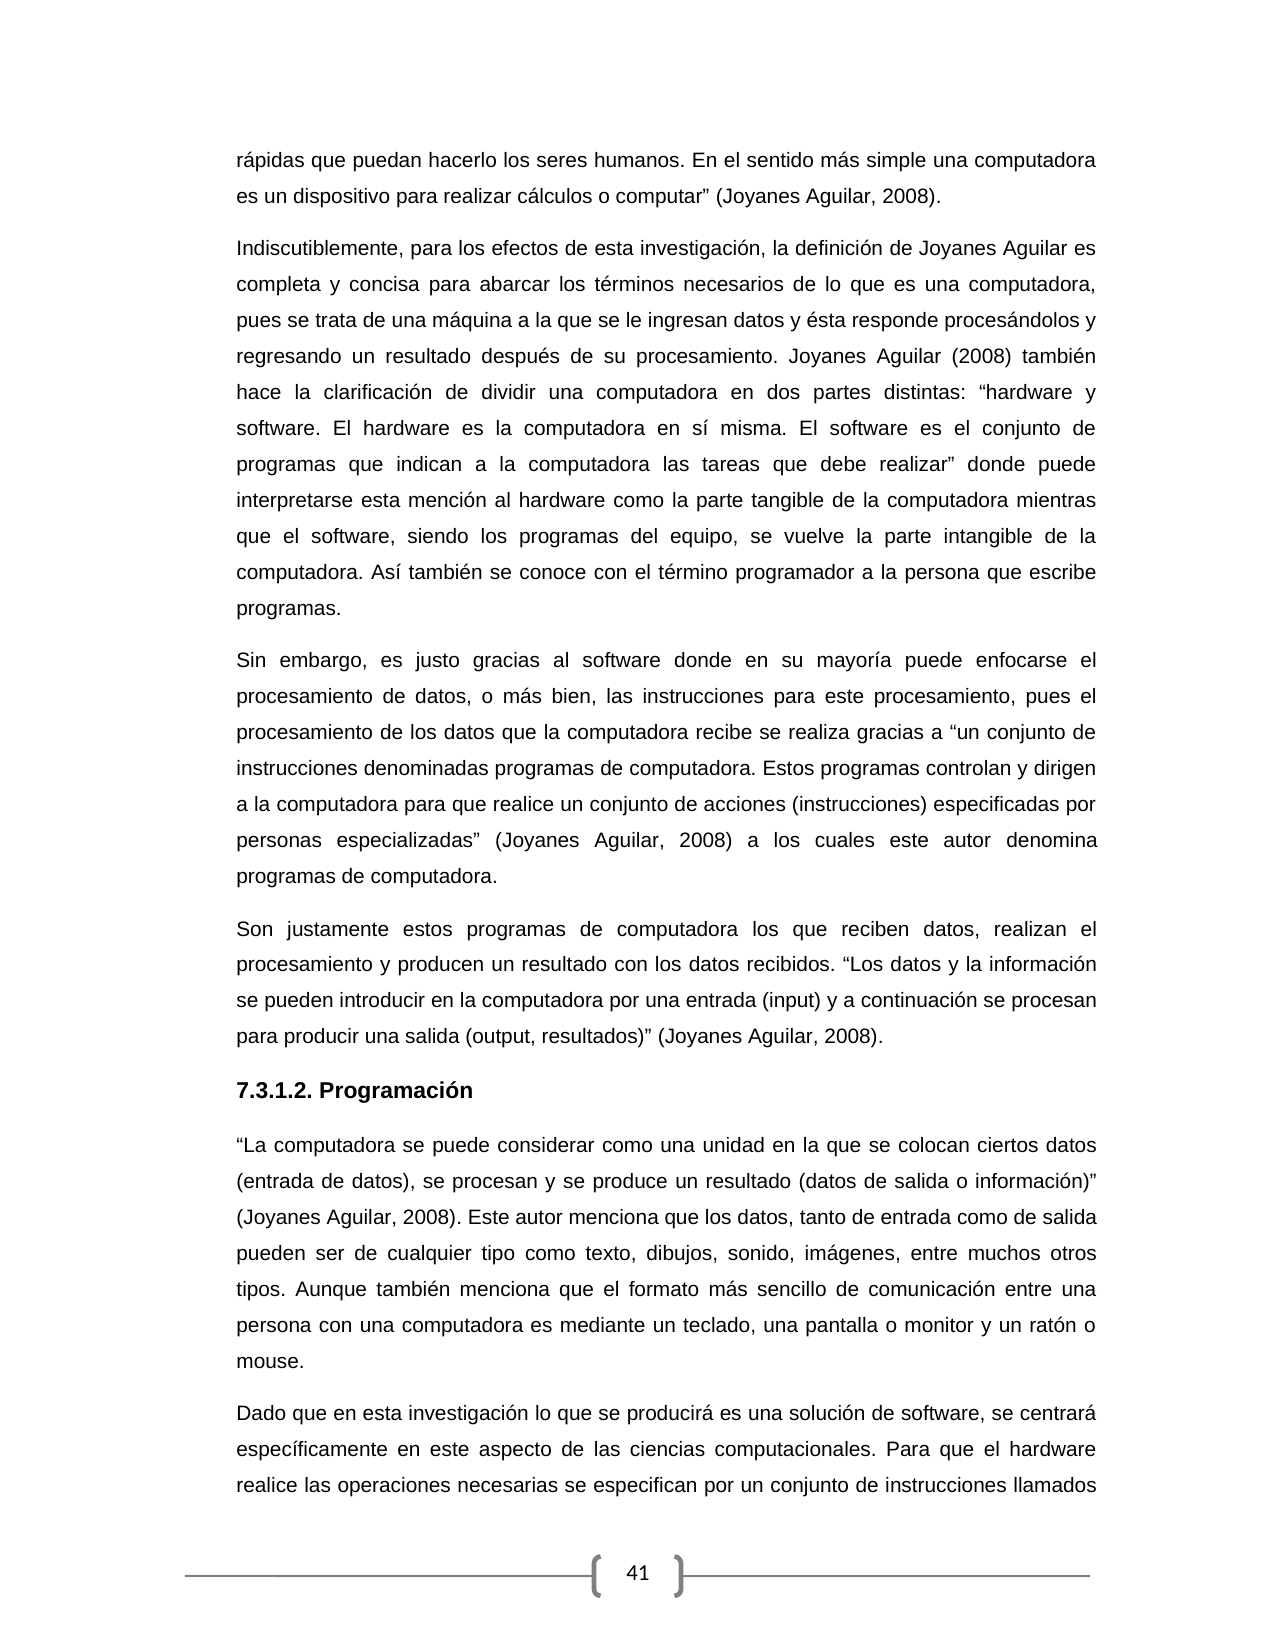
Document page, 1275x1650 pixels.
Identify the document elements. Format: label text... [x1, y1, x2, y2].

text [236, 1401, 1098, 1497]
text Indiscutiblemente, para los efectos de esta investigación, la definición de Joyanes Aguilar es completa y concisa para abarcar los términos necesarios de lo que es una computadora, pues se trata de una máquina a la que se le ingresan datos y ésta responde procesándolos y regresando un resultado después de su procesamiento. Joyanes Aguilar (2008) también hace la clarificación de dividir una computadora en dos partes distintas: “hardware y software. El hardware es la computadora en sí misma. El software es el conjunto de programas que indican a la computadora las tareas que debe realizar” donde puede interpretarse esta mención al hardware como la parte tangible de la computadora mientras que el software, siendo los programas del equipo, se vuelve la parte intangible de la computadora. Así también se conoce con el término programador a la persona que escribe programas. [236, 236, 1098, 619]
text “La computadora se puede considerar como una unidad en la que se colocan ciertos datos (entrada de datos), se procesan y se produce un resultado (datos de salida o información)” . Este autor menciona que los datos, tanto de entrada como de salida pueden ser de cualquier tipo como texto, dibujos, sonido, imágenes, entre muchos otros tipos. Aunque también menciona que el formato más sencillo de comunicación entre una persona con una computadora es mediante un teclado, una pantalla o monitor y un ratón o mouse. [236, 1133, 1098, 1372]
text Son justamente estos programas de computadora los que reciben datos, realizan el procesamiento y producen un resultado con los datos recibidos. “Los datos y la información se pueden introducir en la computadora por una entrada (input) y a continuación se procesan para producir una salida (output, resultados)” . [236, 916, 1098, 1048]
text 7.3.1.2. Programación [236, 1077, 1098, 1103]
text Sin embargo, es justo gracias al software donde en su mayoría puede enfocarse el procesamiento de datos, o más bien, las instrucciones para este procesamiento, pues el procesamiento de los datos que la computadora recibe se realiza gracias a “un conjunto de instrucciones denominadas programas de computadora. Estos programas controlan y dirigen a la computadora para que realice un conjunto de acciones (instrucciones) especificadas por personas especializadas” a los cuales este autor denomina programas de computadora. [236, 648, 1098, 888]
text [236, 148, 1098, 207]
